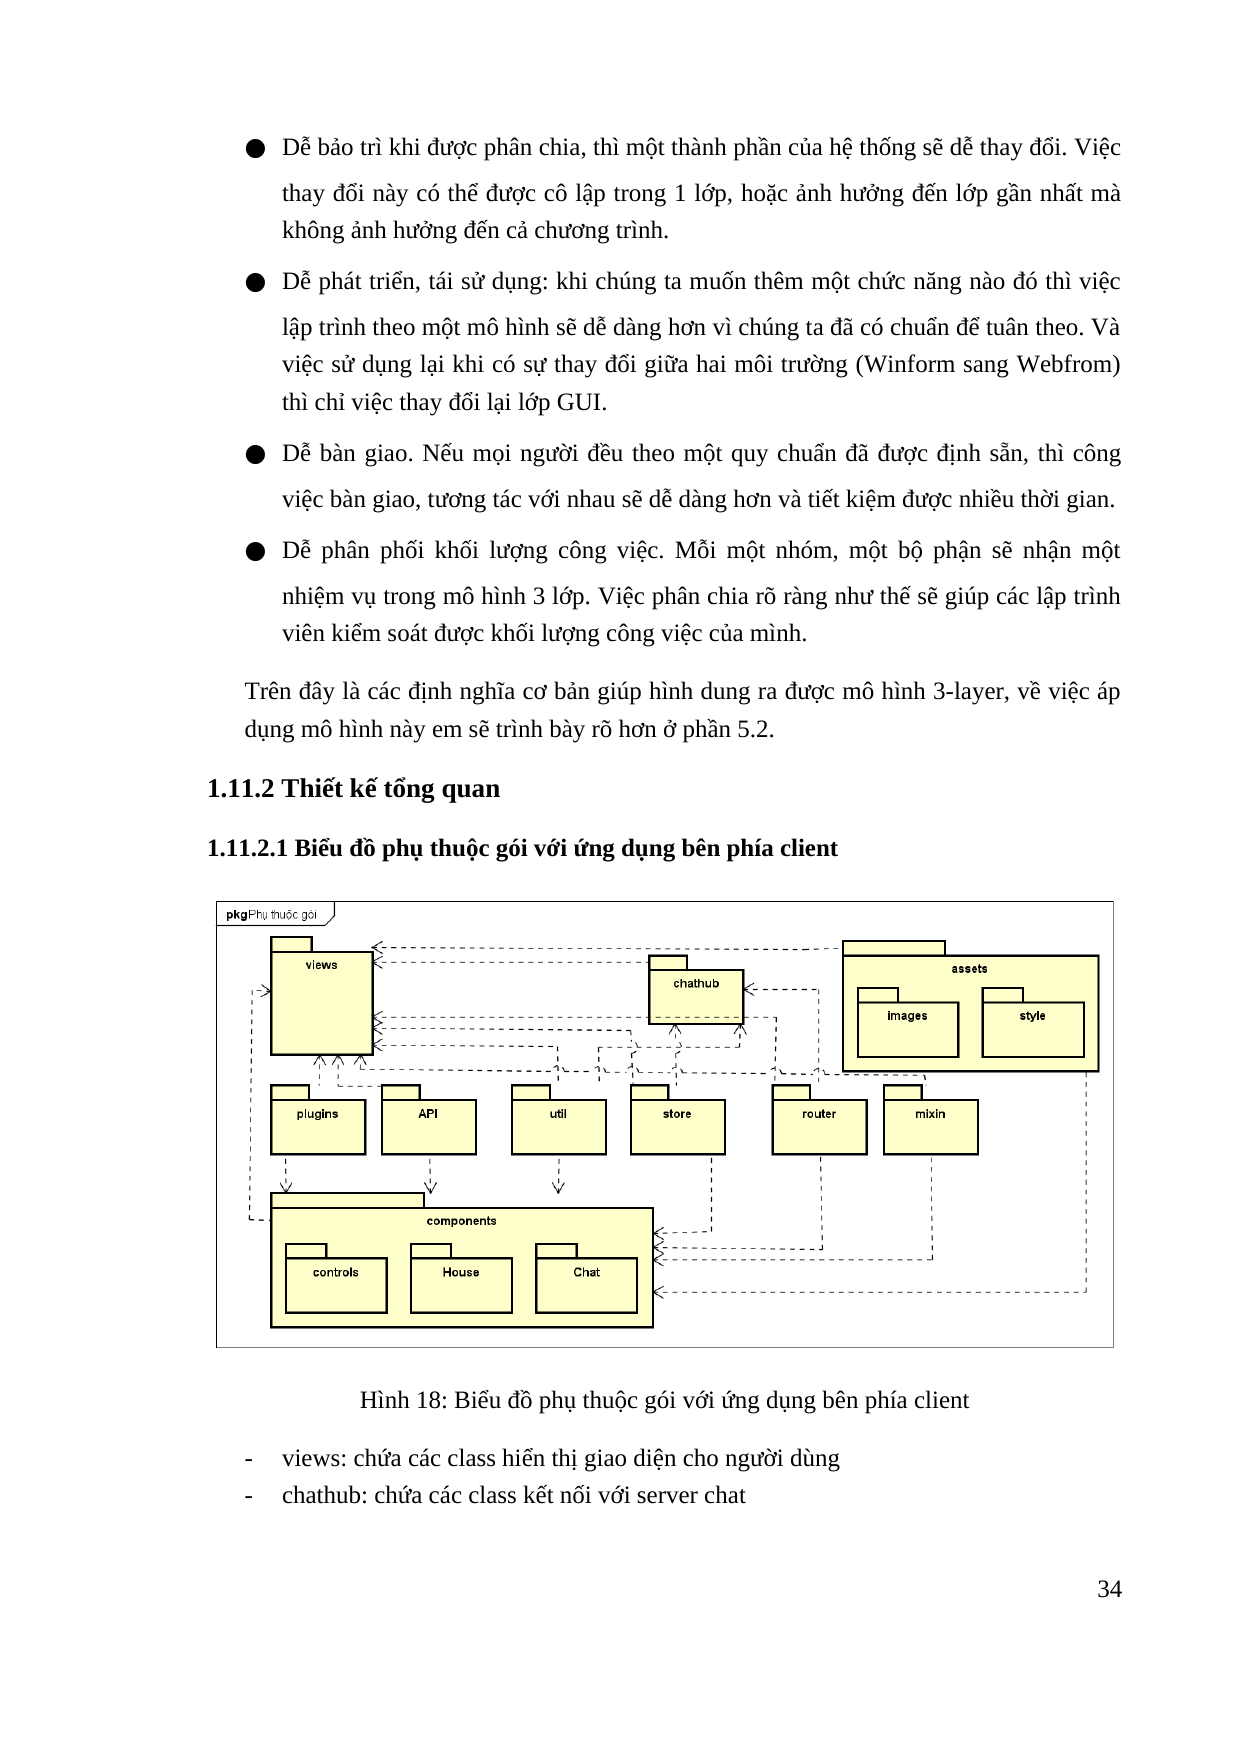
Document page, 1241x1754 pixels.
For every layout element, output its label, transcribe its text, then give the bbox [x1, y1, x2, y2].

subtitle Thiết kế tổng quan [207, 772, 1122, 803]
list chathub: chứa các class kết nối với server chat [244, 1481, 1122, 1509]
list views: chứa các class hiển thị giao diện cho người dùng [244, 1443, 1122, 1472]
list Dễ phân phối khối lượng công việc. Mỗi một nhóm, một bộ phận sẽ nhận một nhiệm vụ trong mô hình 3 lớp. Việc phân chia rõ ràng như thế sẽ giúp các lập trình viên kiểm soát được khối lượng công việc của mình. [244, 521, 1122, 647]
text Hình 18: Biểu đồ phụ thuộc gói với ứng dụng bên phía client [207, 1385, 1122, 1414]
subtitle Biểu đồ phụ thuộc gói với ứng dụng bên phía client [207, 833, 1122, 862]
text Trên đây là các định nghĩa cơ bản giúp hình dung ra được mô hình 3-layer, về việc áp dụng mô hình này em sẽ trình bày rõ hơn ở phần 5.2. [244, 676, 1122, 742]
picture [206, 891, 1122, 1356]
list Dễ bàn giao. Nếu mọi người đều theo một quy chuẩn đã được định sẵn, thì công việc bàn giao, tương tác với nhau sẽ dễ dàng hơn và tiết kiệm được nhiều thời gian. [244, 424, 1122, 513]
list Dễ bảo trì khi được phân chia, thì một thành phần của hệ thống sẽ dễ thay đổi. Việc thay đổi này có thể được cô lập trong 1 lớp, hoặc ảnh hưởng đến lớp gần nhất mà không ảnh hưởng đến cả chương trình. [244, 118, 1122, 244]
list Dễ phát triển, tái sử dụng: khi chúng ta muốn thêm một chức năng nào đó thì việc lập trình theo một mô hình sẽ dễ dàng hơn vì chúng ta đã có chuẩn để tuân theo. Và việc sử dụng lại khi có sự thay đổi giữa hai môi trường (Winform sang Webfrom) thì chỉ việc thay đổi lại lớp GUI. [244, 252, 1122, 416]
